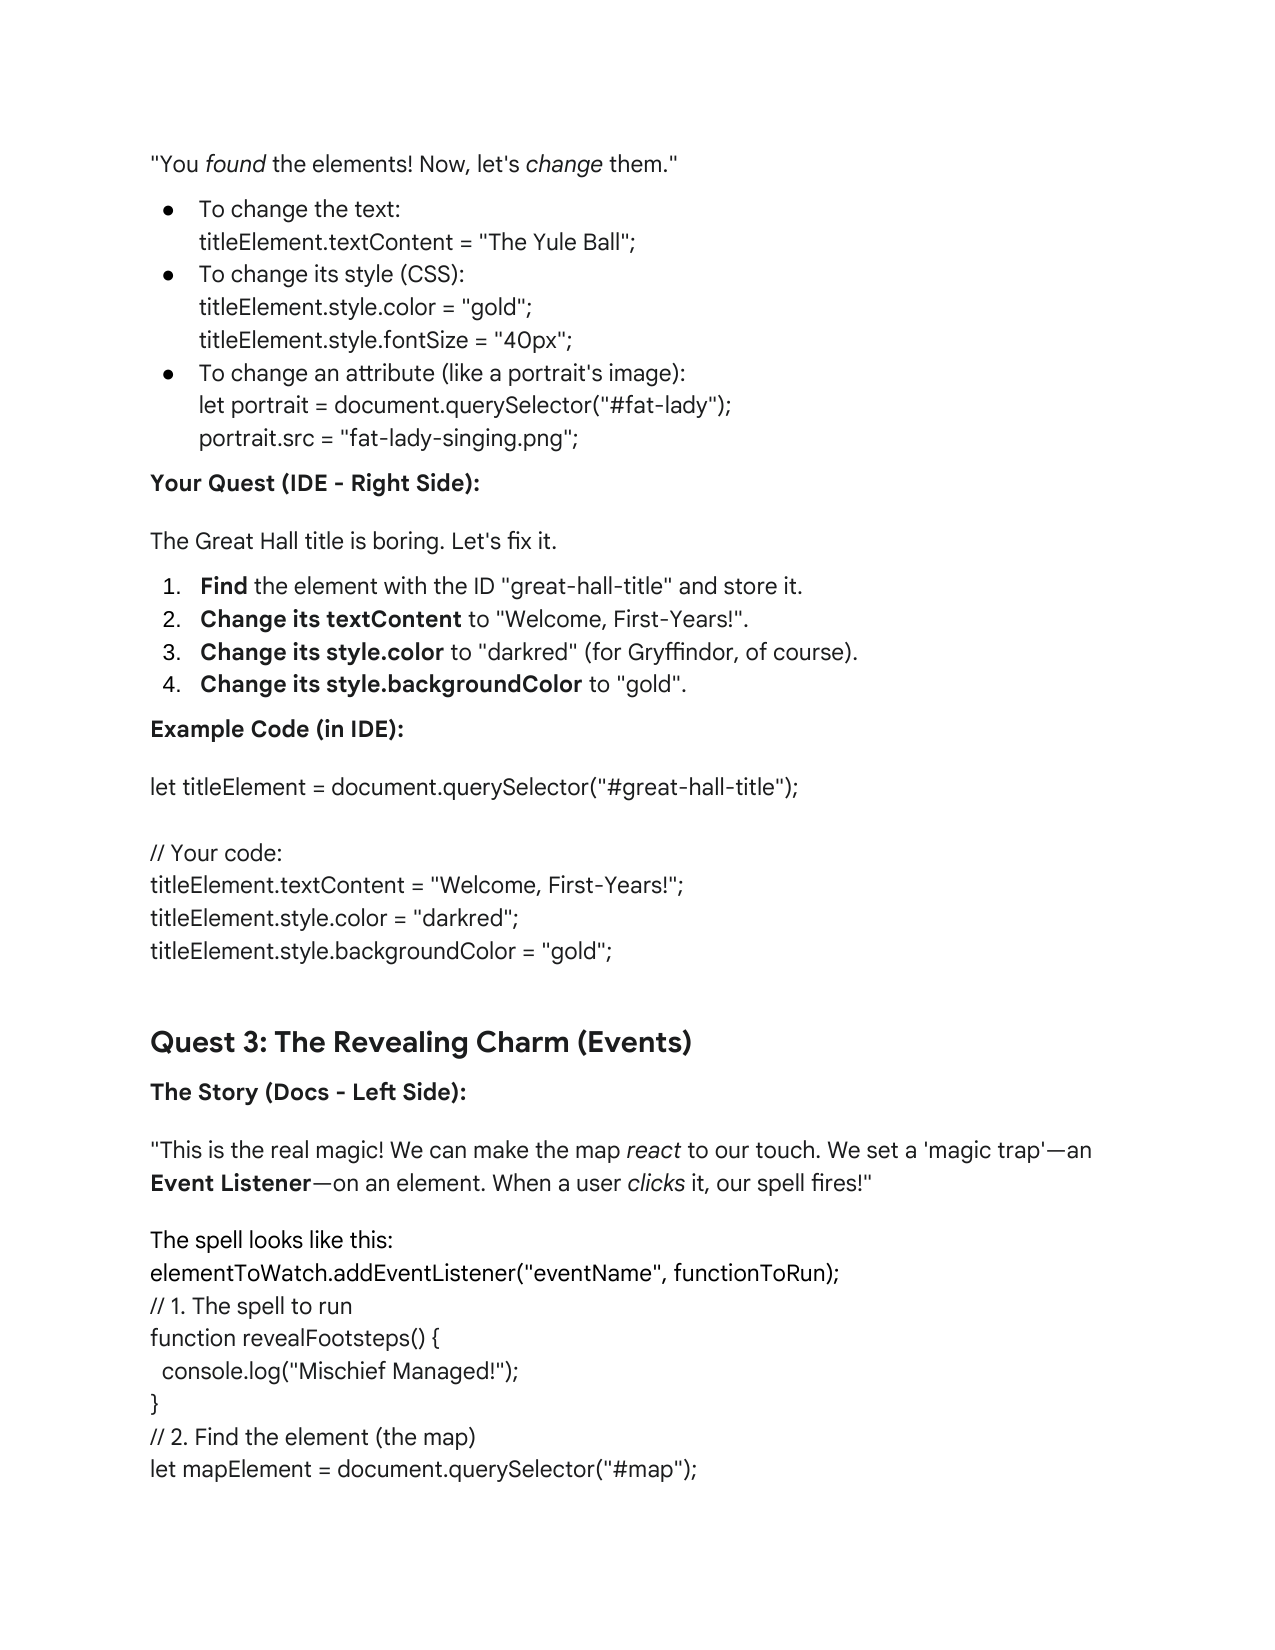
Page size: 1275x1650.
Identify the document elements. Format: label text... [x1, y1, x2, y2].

text The spell looks like this: [150, 1227, 1125, 1255]
list To change its style (CSS): titleElement.style.color = "gold"; titleElement.style.fontSize = "40px"; [161, 261, 1125, 355]
list Change its style.backgroundColor to "gold". [162, 670, 1125, 699]
text The Story (Docs - Left Side): [150, 1078, 1125, 1107]
subtitle Quest 3: The Revealing Charm (Events) [150, 1024, 1125, 1061]
list Change its textContent to "Welcome, First-Years!". [162, 605, 1125, 634]
text "This is the real magic! We can make the map react to our touch. We set a 'magic trap'—an Event Listener—on an element. When a user clicks it, our spell fires!" [150, 1136, 1125, 1198]
list Change its style.color to "darkred" (for Gryffindor, of course). [162, 638, 1125, 666]
list To change an attribute (like a portrait's image): let portrait = document.querySelector("#fat-lady"); portrait.src = "fat-lady-singing.png"; [161, 359, 1125, 453]
text The Great Hall title is boring. Let's fix it. [150, 527, 1125, 556]
text let titleElement = document.querySelector("#great-hall-title"); // Your code: titleElement.textContent = "Welcome, First-Years!"; titleElement.style.color = "darkred"; titleElement.style.backgroundColor = "gold"; [150, 773, 1125, 996]
text elementToWatch.addEventListener("eventName", functionToRun); [150, 1259, 1125, 1288]
text "You found the elements! Now, let's change them." [150, 150, 1125, 179]
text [150, 1292, 1125, 1484]
list To change the text: titleElement.textContent = "The Yule Ball"; [161, 195, 1125, 257]
list Find the element with the ID "great-hall-title" and store it. [162, 572, 1125, 601]
text Example Code (in IDE): [150, 716, 1125, 744]
text Your Quest (IDE - Right Side): [150, 469, 1125, 498]
